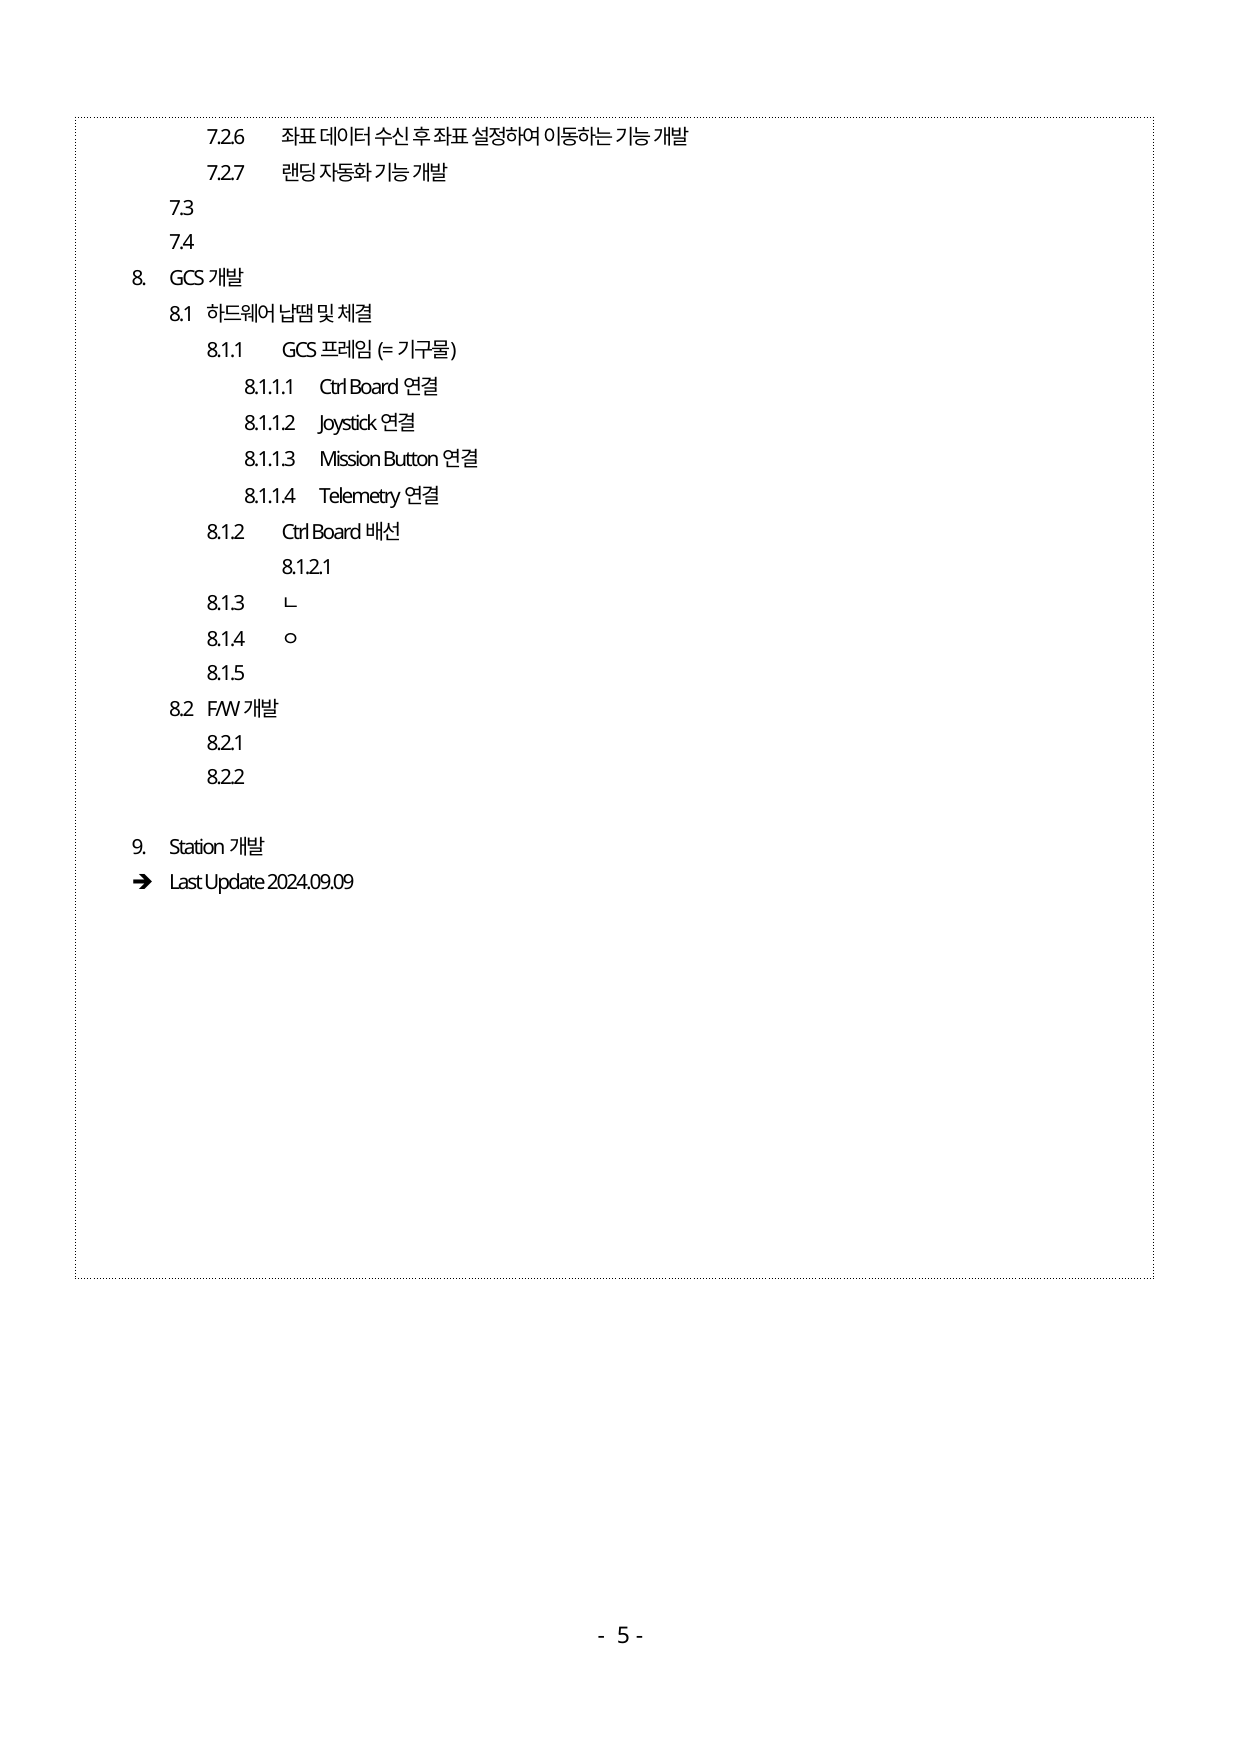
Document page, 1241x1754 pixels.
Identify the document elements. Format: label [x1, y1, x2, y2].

table_header [75, 117, 1153, 1278]
